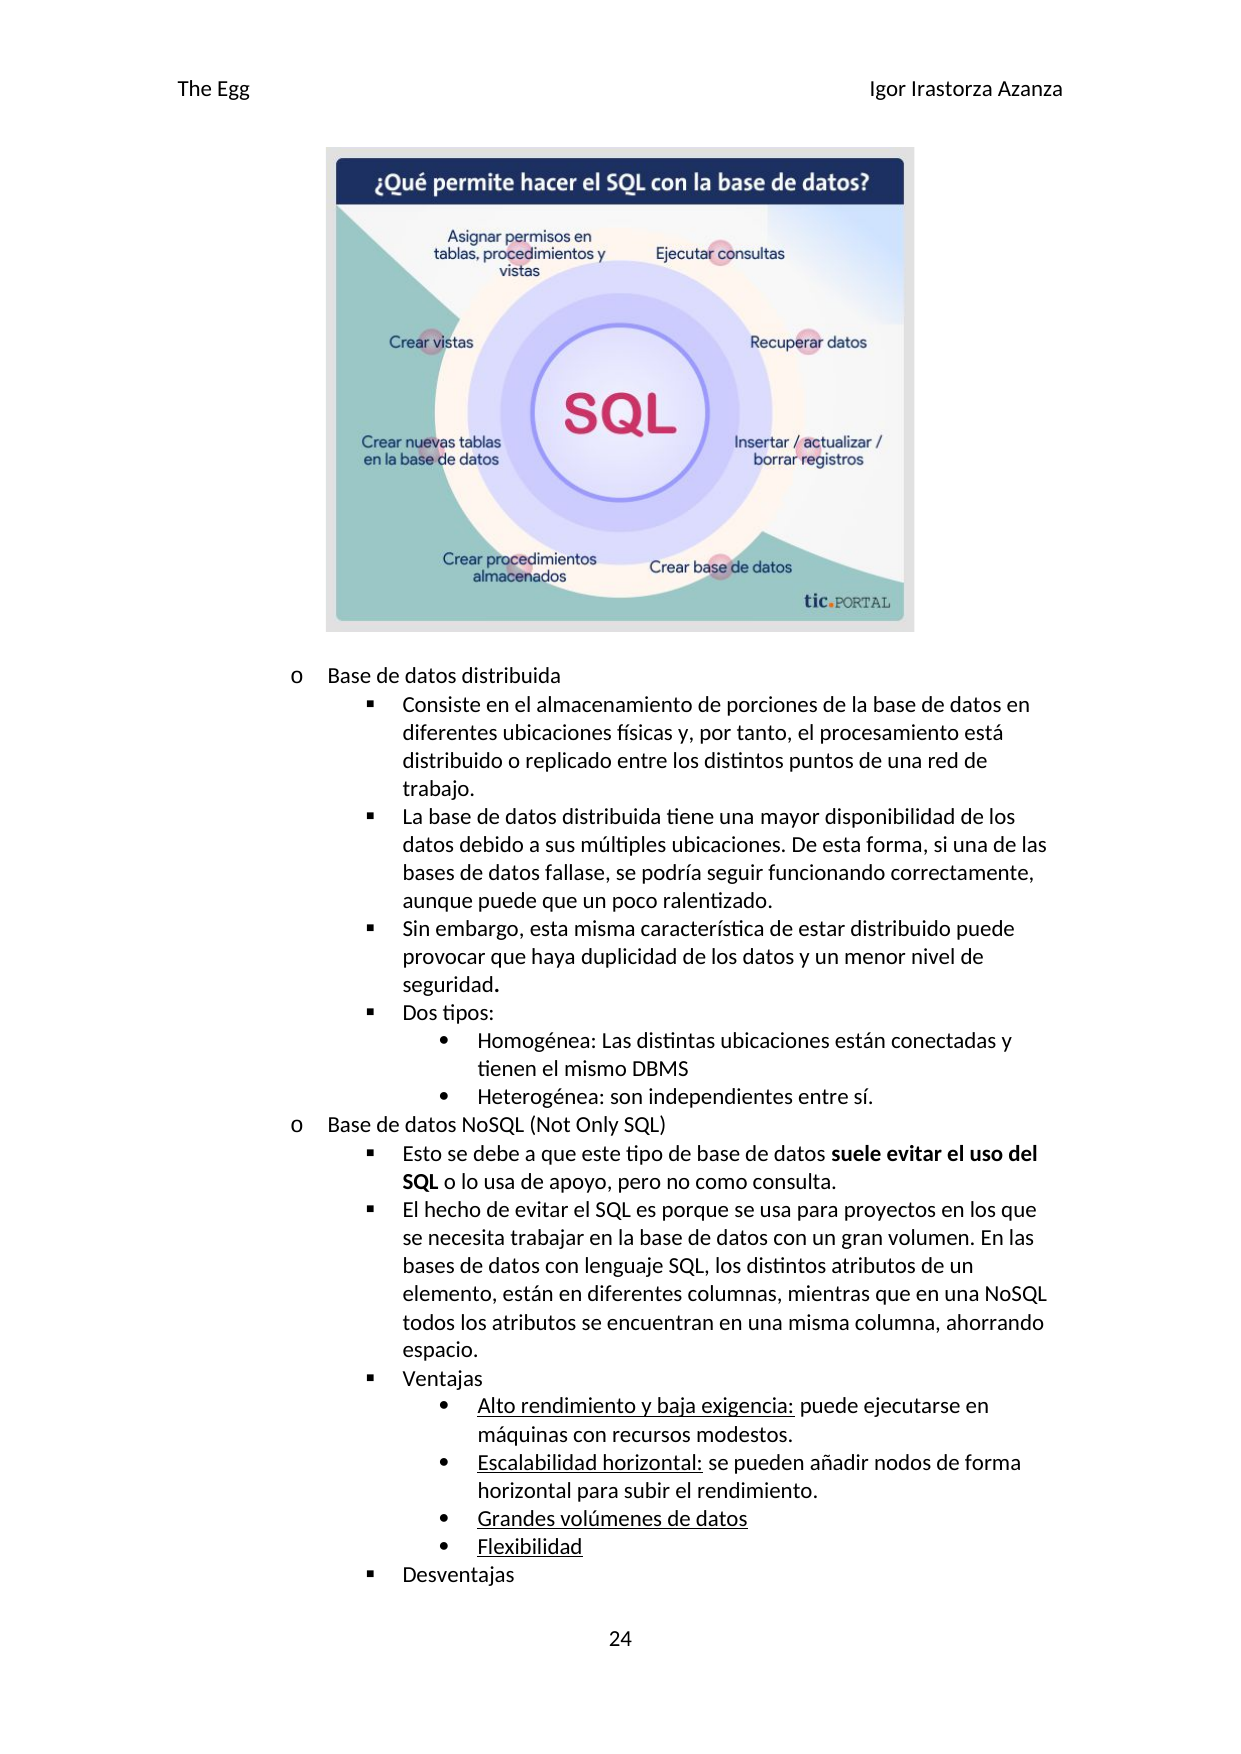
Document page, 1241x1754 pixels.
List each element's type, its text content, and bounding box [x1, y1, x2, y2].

list Sin embargo, esta misma característica de estar distribuido puede provocar que haya duplicidad de los datos y un menor nivel de seguridad. [365, 914, 1063, 998]
list Heterogénea: son independientes entre sí. [440, 1082, 1063, 1110]
list Consiste en el almacenamiento de porciones de la base de datos en diferentes ubicaciones físicas y, por tanto, el procesamiento está distribuido o replicado entre los distintos puntos de una red de trabajo. [365, 690, 1063, 802]
list Alto rendimiento y baja exigencia: puede ejecutarse en máquinas con recursos modestos. [440, 1392, 1063, 1448]
list El hecho de evitar el SQL es porque se usa para proyectos en los que se necesita trabajar en la base de datos con un gran volumen. En las bases de datos con lenguaje SQL, los distintos atributos de un elemento, están en diferentes columnas, mientras que en una NoSQL todos los atributos se encuentran en una misma columna, ahorrando espacio. [365, 1196, 1063, 1364]
list Esto se debe a que este tipo de base de datos suele evitar el uso del SQL o lo usa de apoyo, pero no como consulta. [365, 1139, 1063, 1196]
picture [325, 147, 915, 632]
list La base de datos distribuida tiene una mayor disponibilidad de los datos debido a sus múltiples ubicaciones. De esta forma, si una de las bases de datos fallase, se podría seguir funcionando correctamente, aunque puede que un poco ralentizado. [365, 802, 1063, 914]
list Desventajas [365, 1560, 1063, 1588]
list Base de datos distribuida [290, 661, 1063, 690]
list Ventajas [365, 1364, 1063, 1392]
list Homogénea: Las distintas ubicaciones están conectadas y tienen el mismo DBMS [440, 1026, 1063, 1082]
list Flexibilidad [440, 1532, 1063, 1560]
list Dos tipos: [365, 998, 1063, 1026]
list Grandes volúmenes de datos [440, 1504, 1063, 1532]
list Base de datos NoSQL (Not Only SQL) [290, 1110, 1063, 1139]
list Escalabilidad horizontal: se pueden añadir nodos de forma horizontal para subir el rendimiento. [440, 1448, 1063, 1504]
